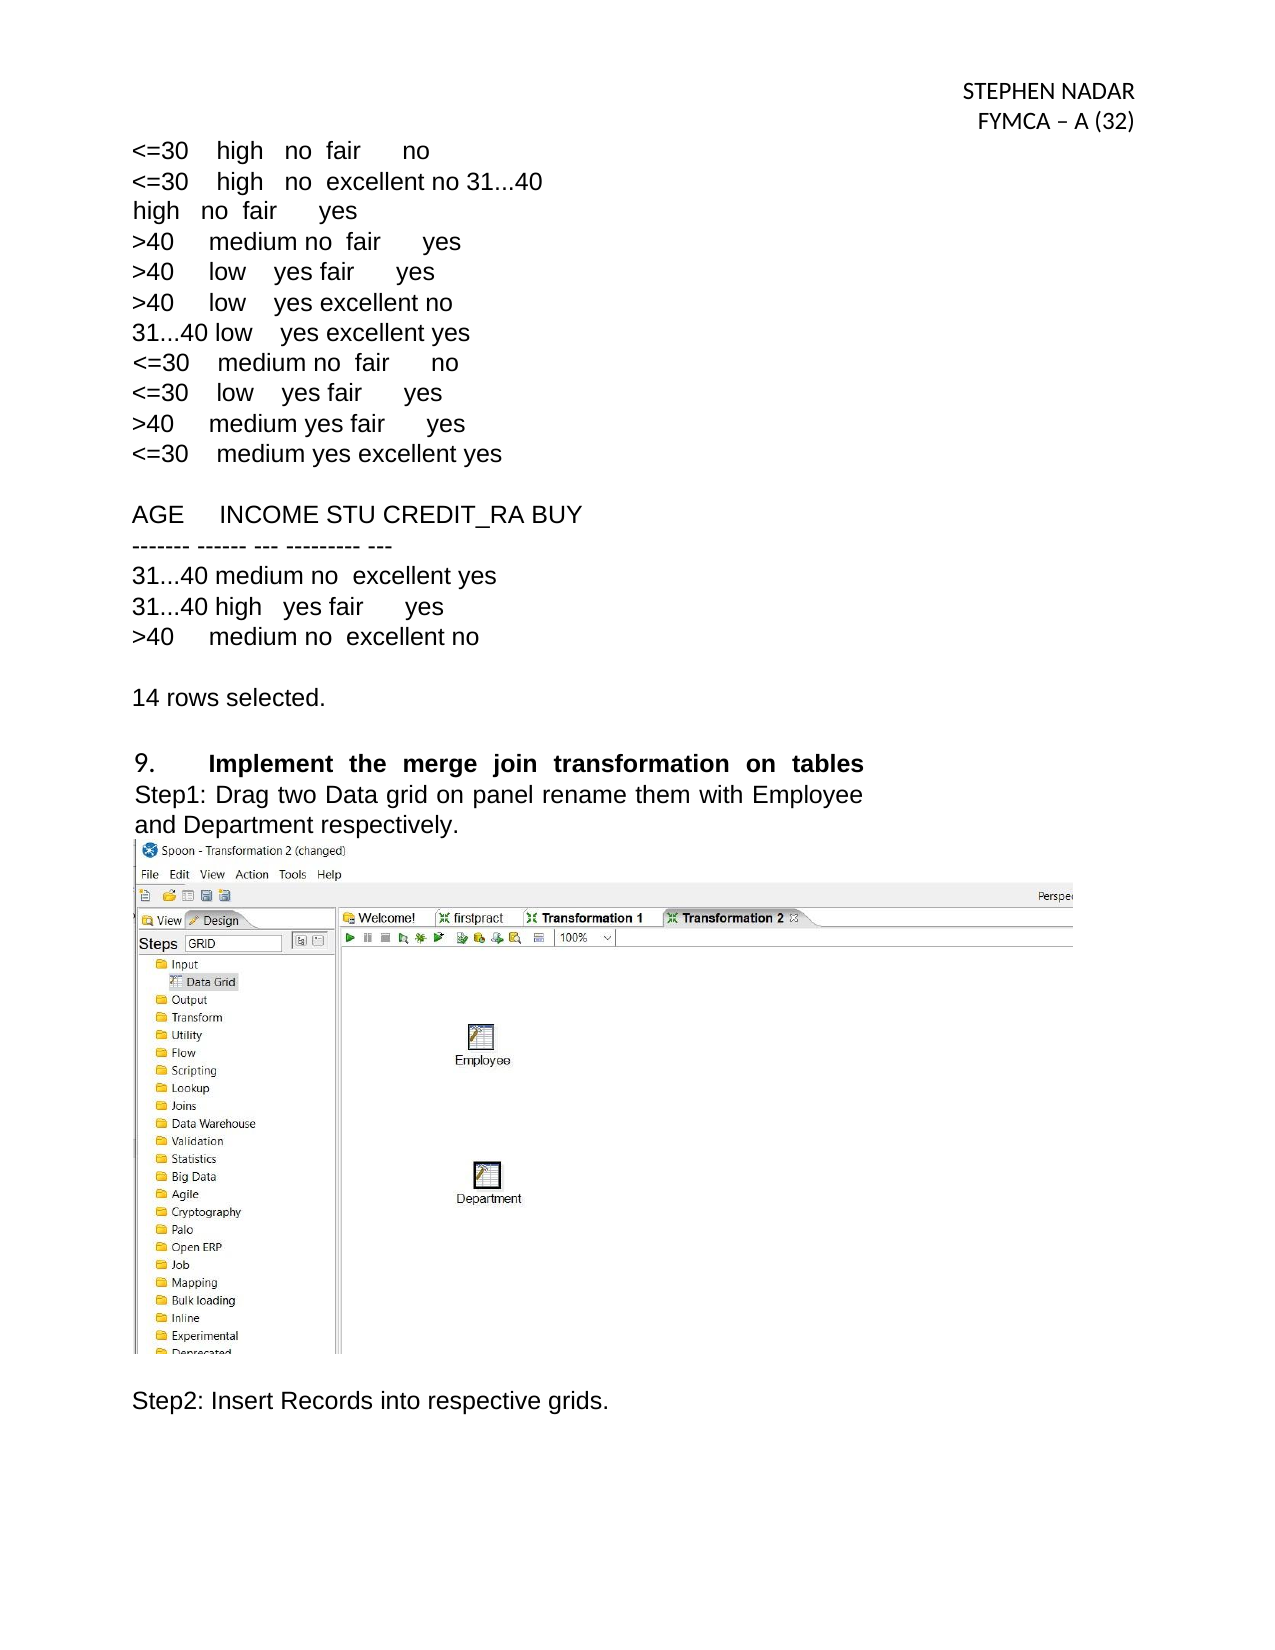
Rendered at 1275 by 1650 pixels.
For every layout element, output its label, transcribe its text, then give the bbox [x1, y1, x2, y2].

text <=30 low yes fair yes [132, 378, 1053, 407]
text >40 medium no excellent no [132, 622, 1053, 651]
text >40 low yes fair yes [132, 257, 1053, 286]
text AGE INCOME STU CREDIT_RA BUY [132, 500, 1053, 529]
text 14 rows selected. [132, 683, 1053, 712]
text <=30 medium yes excellent yes [132, 439, 1053, 468]
text >40 medium yes fair yes [132, 409, 1053, 438]
text <=30 high no fair no [132, 136, 1053, 165]
text 31...40 high yes fair yes [132, 592, 1053, 620]
text 31...40 medium no excellent yes [132, 561, 1053, 590]
text ------- ------ --- --------- --- [132, 531, 1053, 559]
list Implement the merge join transformation on tables Step1: Drag two Data grid on panel rename them with Employee and Department respectively. [133, 744, 865, 838]
text 31...40 low yes excellent yes <=30 medium no fair no [132, 318, 533, 377]
text <=30 high no excellent no 31...40 high no fair yes [132, 167, 545, 225]
text Step2: Insert Records into respective grids. [132, 1386, 1053, 1415]
text >40 medium no fair yes [132, 227, 1053, 255]
text >40 low yes excellent no [132, 288, 1053, 316]
picture [133, 839, 1073, 1354]
